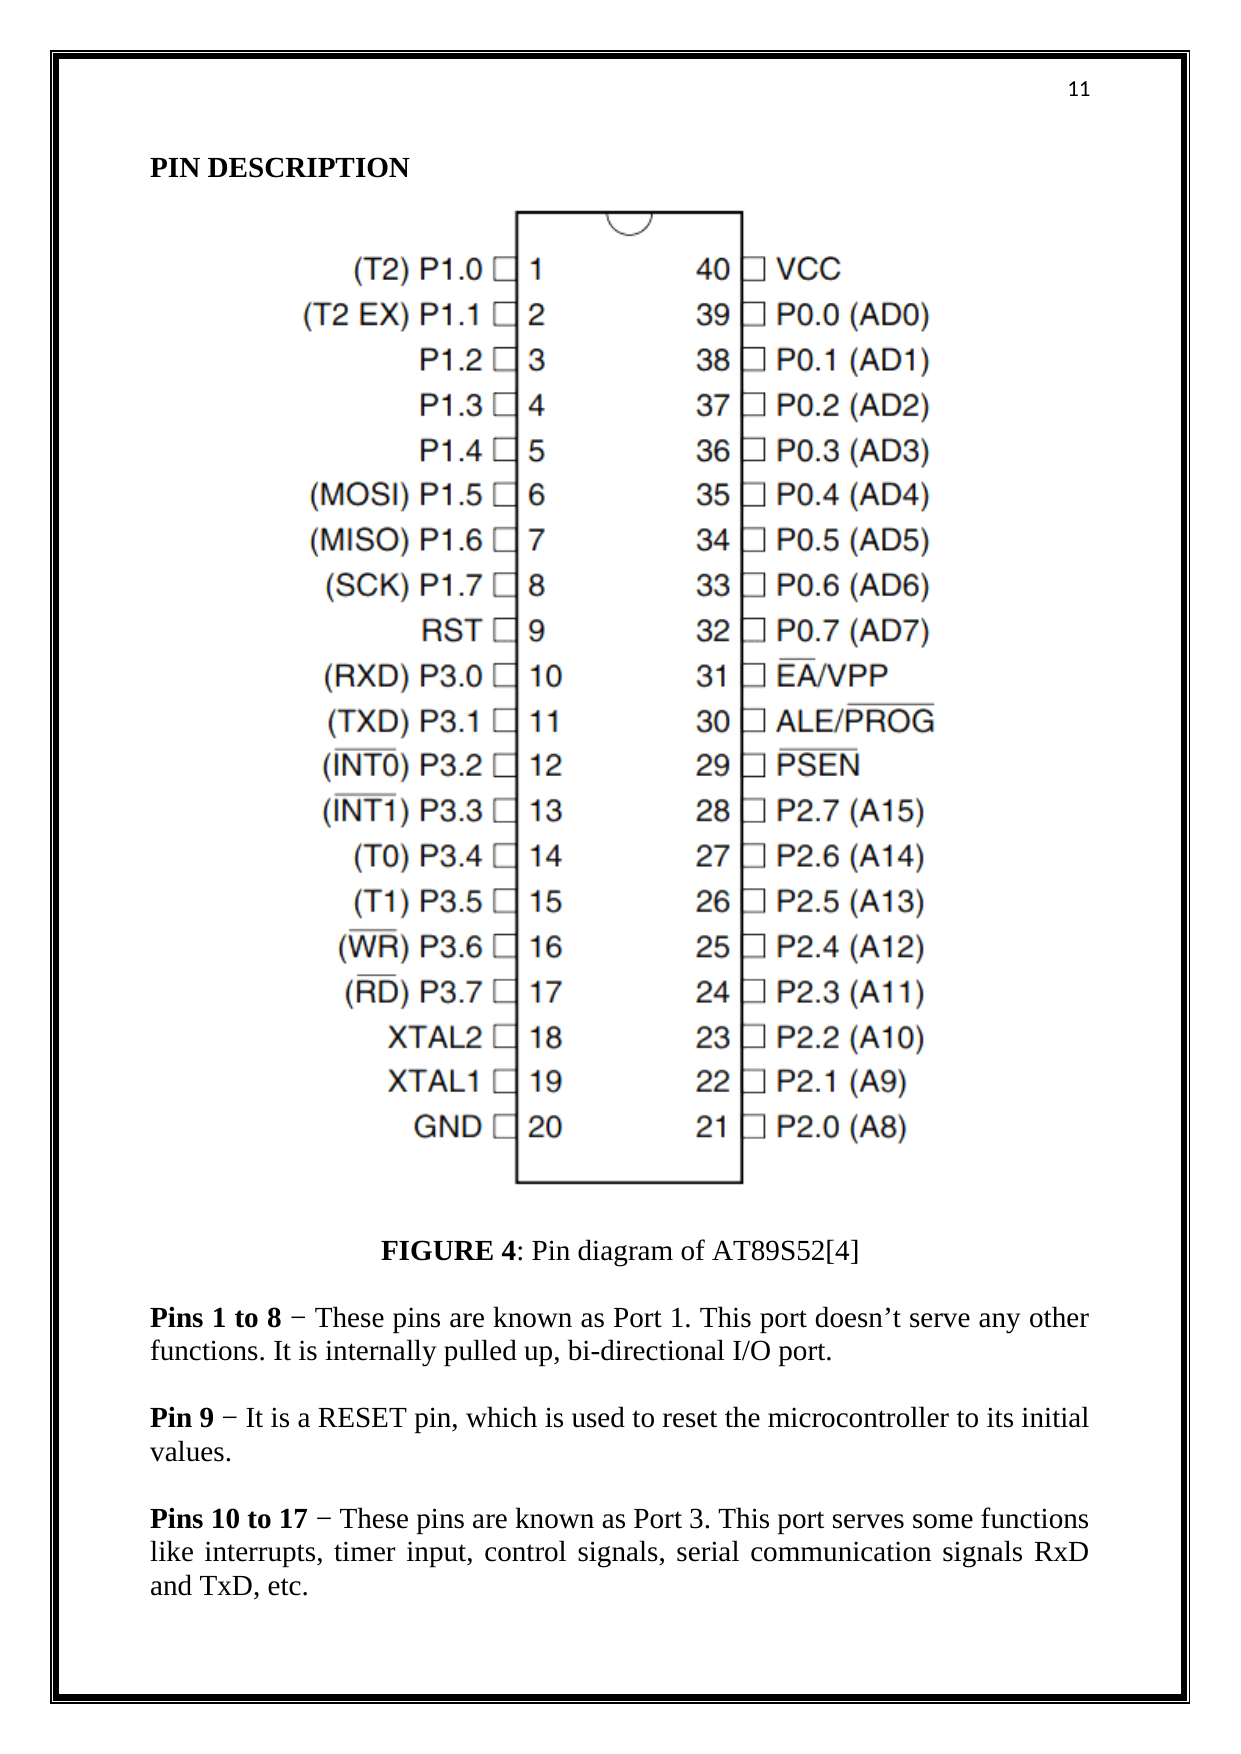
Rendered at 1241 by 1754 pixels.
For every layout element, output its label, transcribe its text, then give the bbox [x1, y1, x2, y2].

text Pins 1 to 8 − These pins are known as Port 1. This port doesn’t serve any other functions. It is internally pulled up, bi-directional I/O port. [150, 1300, 1090, 1367]
text Pins 10 to 17 − These pins are known as Port 3. This port serves some functions like interrupts, timer input, control signals, serial communication signals RxD and TxD, etc. [150, 1501, 1090, 1602]
text PIN DESCRIPTION [150, 150, 1090, 183]
picture [229, 183, 1011, 1200]
text FIGURE 4: Pin diagram of AT89S52[4] [150, 1233, 1090, 1266]
text Pin 9 − It is a RESET pin, which is used to reset the microcontroller to its initial values. [150, 1400, 1090, 1467]
